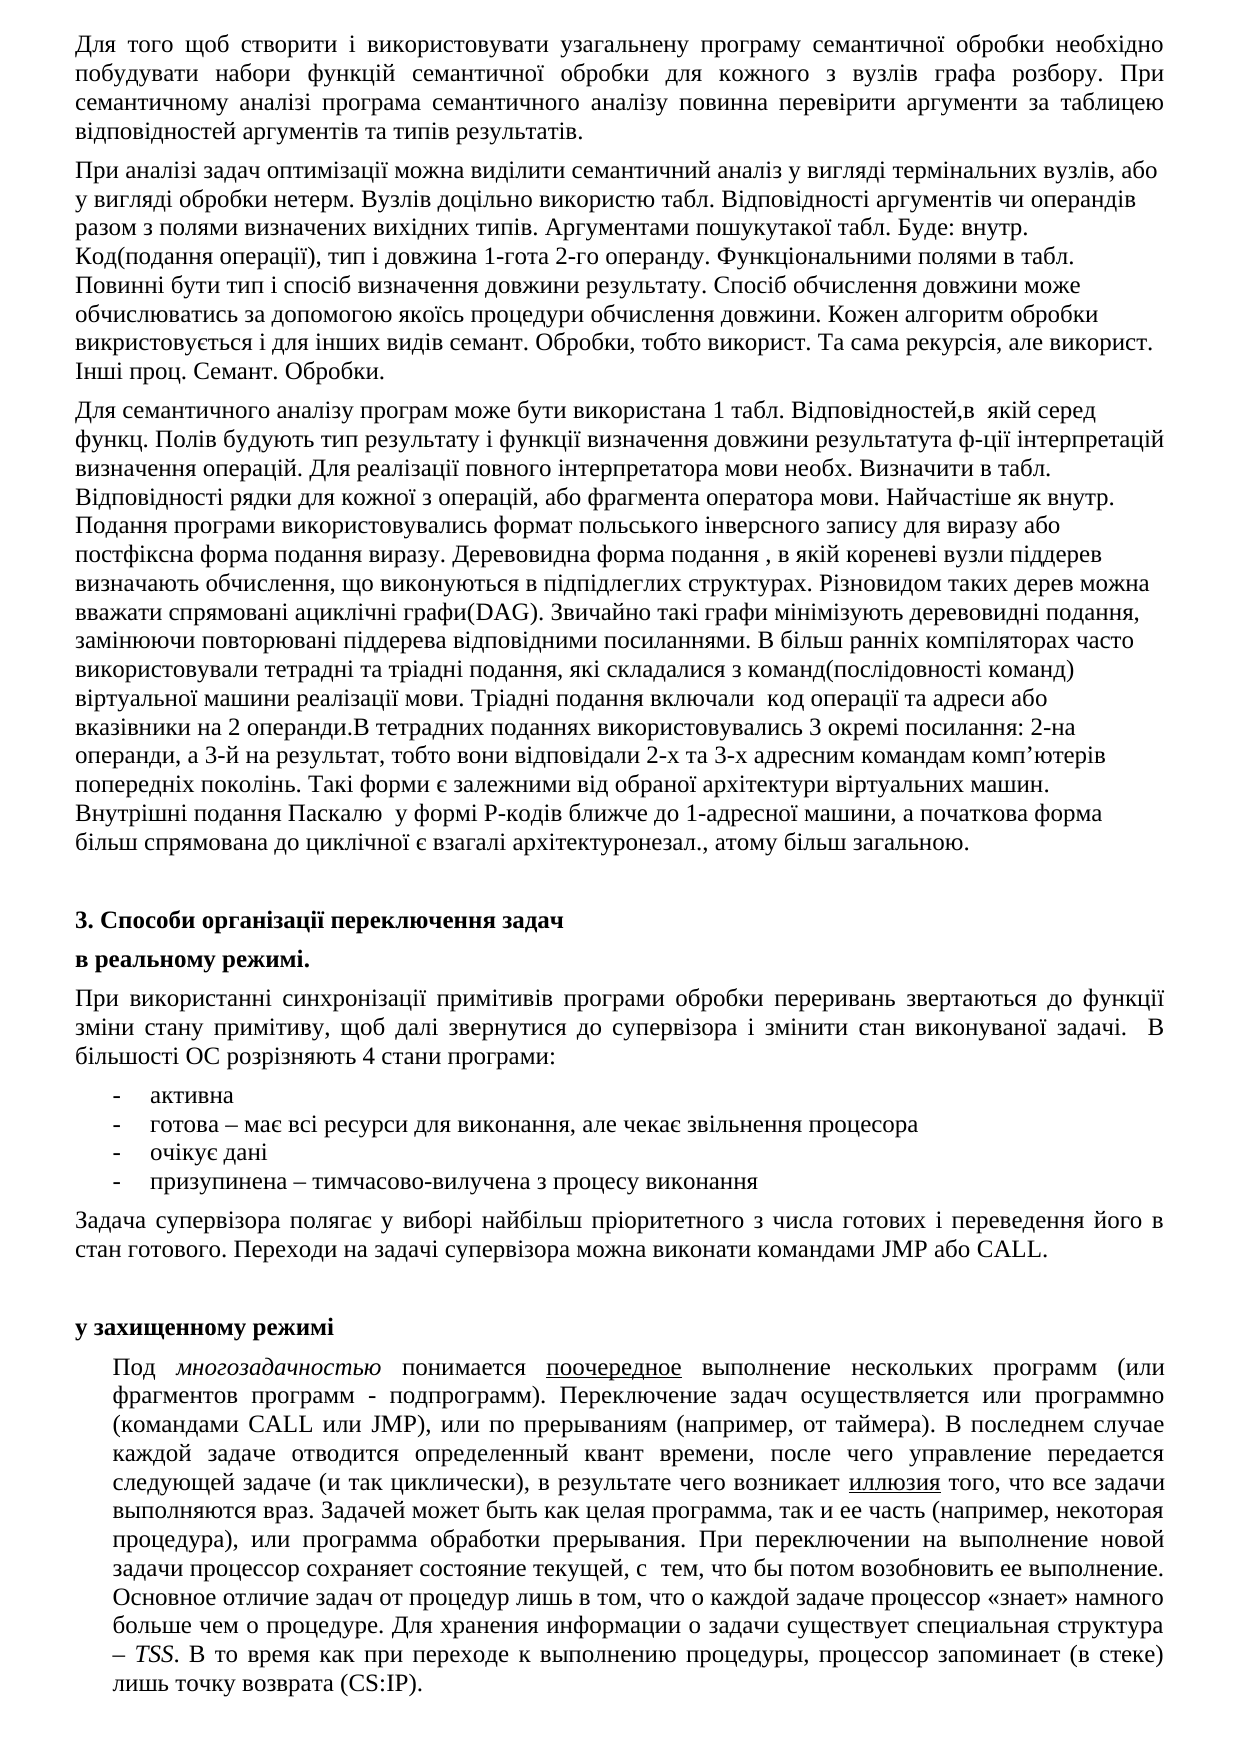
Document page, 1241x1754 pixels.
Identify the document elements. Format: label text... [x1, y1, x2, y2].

list готова – має всі ресурси для виконання, але чекає звільнення процесора [112, 1109, 1165, 1137]
list призупинена – тимчасово-вилучена з процесу виконання [112, 1166, 1165, 1195]
list очікує дані [112, 1137, 1165, 1166]
text в реальному режимі. [75, 944, 1165, 973]
text При використанні синхронізації примітивів програми обробки переривань звертаються до функції зміни стану примітиву, щоб далі звернутися до супервізора і змінити стан виконуваної задачі. В більшості ОС розрізняють 4 стани програми: [75, 983, 1165, 1069]
text Под многозадачностью понимается поочередное выполнение нескольких программ (или фрагментов программ - подпрограмм). Переключение задач осуществляется или программно (командами CALL или JMP), или по прерываниям (например, от таймера). В последнем случае каждой задаче отводится определенный квант времени, после чего управление передается следующей задаче (и так циклически), в результате чего возникает иллюзия того, что все задачи выполняются враз. Задачей может быть как целая программа, так и ее часть (например, некоторая процедура), или программа обработки прерывания. При переключении на выполнение новой задачи процессор сохраняет состояние текущей, с тем, что бы потом возобновить ее выполнение. Основное отличие задач от процедур лишь в том, что о каждой задаче процессор «знает» намного больше чем о процедуре. Для хранения информации о задачи существует специальная структура – TSS. В то время как при переходе к выполнению процедуры, процессор запоминает (в стеке) лишь точку возврата (CS:IP). [112, 1352, 1165, 1697]
text При аналізі задач оптимізації можна виділити семантичний аналіз у вигляді термінальних вузлів, або у вигляді обробки нетерм. Вузлів доцільно використю табл. Відповідності аргументів чи операндів разом з полями визначених вихідних типів. Аргументами пошукутакої табл. Буде: внутр. Код(подання операції), тип і довжина 1-гота 2-го операнду. Функціональними полями в табл. Повинні бути тип і спосіб визначення довжини результату. Спосіб обчислення довжини може обчислюватись за допомогою якоїсь процедури обчислення довжини. Кожен алгоритм обробки викристовується і для інших видів семант. Обробки, тобто використ. Та сама рекурсія, але використ. Інші проц. Семант. Обробки. [75, 155, 1165, 385]
text Задача супервізора полягає у виборі найбільш пріоритетного з числа готових і переведення його в стан готового. Переходи на задачі супервізора можна виконати командами JMP або CALL. [75, 1205, 1165, 1263]
text Для семантичного аналізу програм може бути використана 1 табл. Відповідностей,в якій серед функц. Полів будують тип результату і функції визначення довжини результатута ф-ції інтерпретацій визначення операцій. Для реалізації повного інтерпретатора мови необх. Визначити в табл. Відповідності рядки для кожної з операцій, або фрагмента оператора мови. Найчастіше як внутр. Подання програми використовувались формат польського інверсного запису для виразу або постфіксна форма подання виразу. Деревовидна форма подання , в якій кореневі вузли піддерев визначають обчислення, що виконуються в підпідлеглих структурах. Різновидом таких дерев можна вважати спрямовані ациклічні графи(DAG). Звичайно такі графи мінімізують деревовидні подання, замінюючи повторювані піддерева відповідними посиланнями. В більш ранніх компіляторах часто використовували тетрадні та тріадні подання, які складалися з команд(послідовності команд) віртуальної машини реалізації мови. Тріадні подання включали код операції та адреси або вказівники на 2 операнди.В тетрадних поданнях використовувались 3 окремі посилання: 2-на операнди, а 3-й на результат, тобто вони відповідали 2-х та 3-х адресним командам комп’ютерів попередніх поколінь. Такі форми є залежними від обраної архітектури віртуальних машин. Внутрішні подання Паскалю у формі Р-кодів ближче до 1-адресної машини, а початкова форма більш спрямована до циклічної є взагалі архітектуронезал., атому більш загальною. [75, 395, 1165, 855]
text 3. Способи організації переключення задач [75, 905, 1165, 934]
text у захищенному режимі [75, 1312, 1165, 1341]
text Для того щоб створити і використовувати узагальнену програму семантичної обробки необхідно побудувати набори функцій семантичної обробки для кожного з вузлів графа розбору. При семантичному аналізі програма семантичного аналізу повинна перевірити аргументи за таблицею відповідностей аргументів та типів результатів. [75, 29, 1165, 144]
list активна [112, 1080, 1165, 1109]
